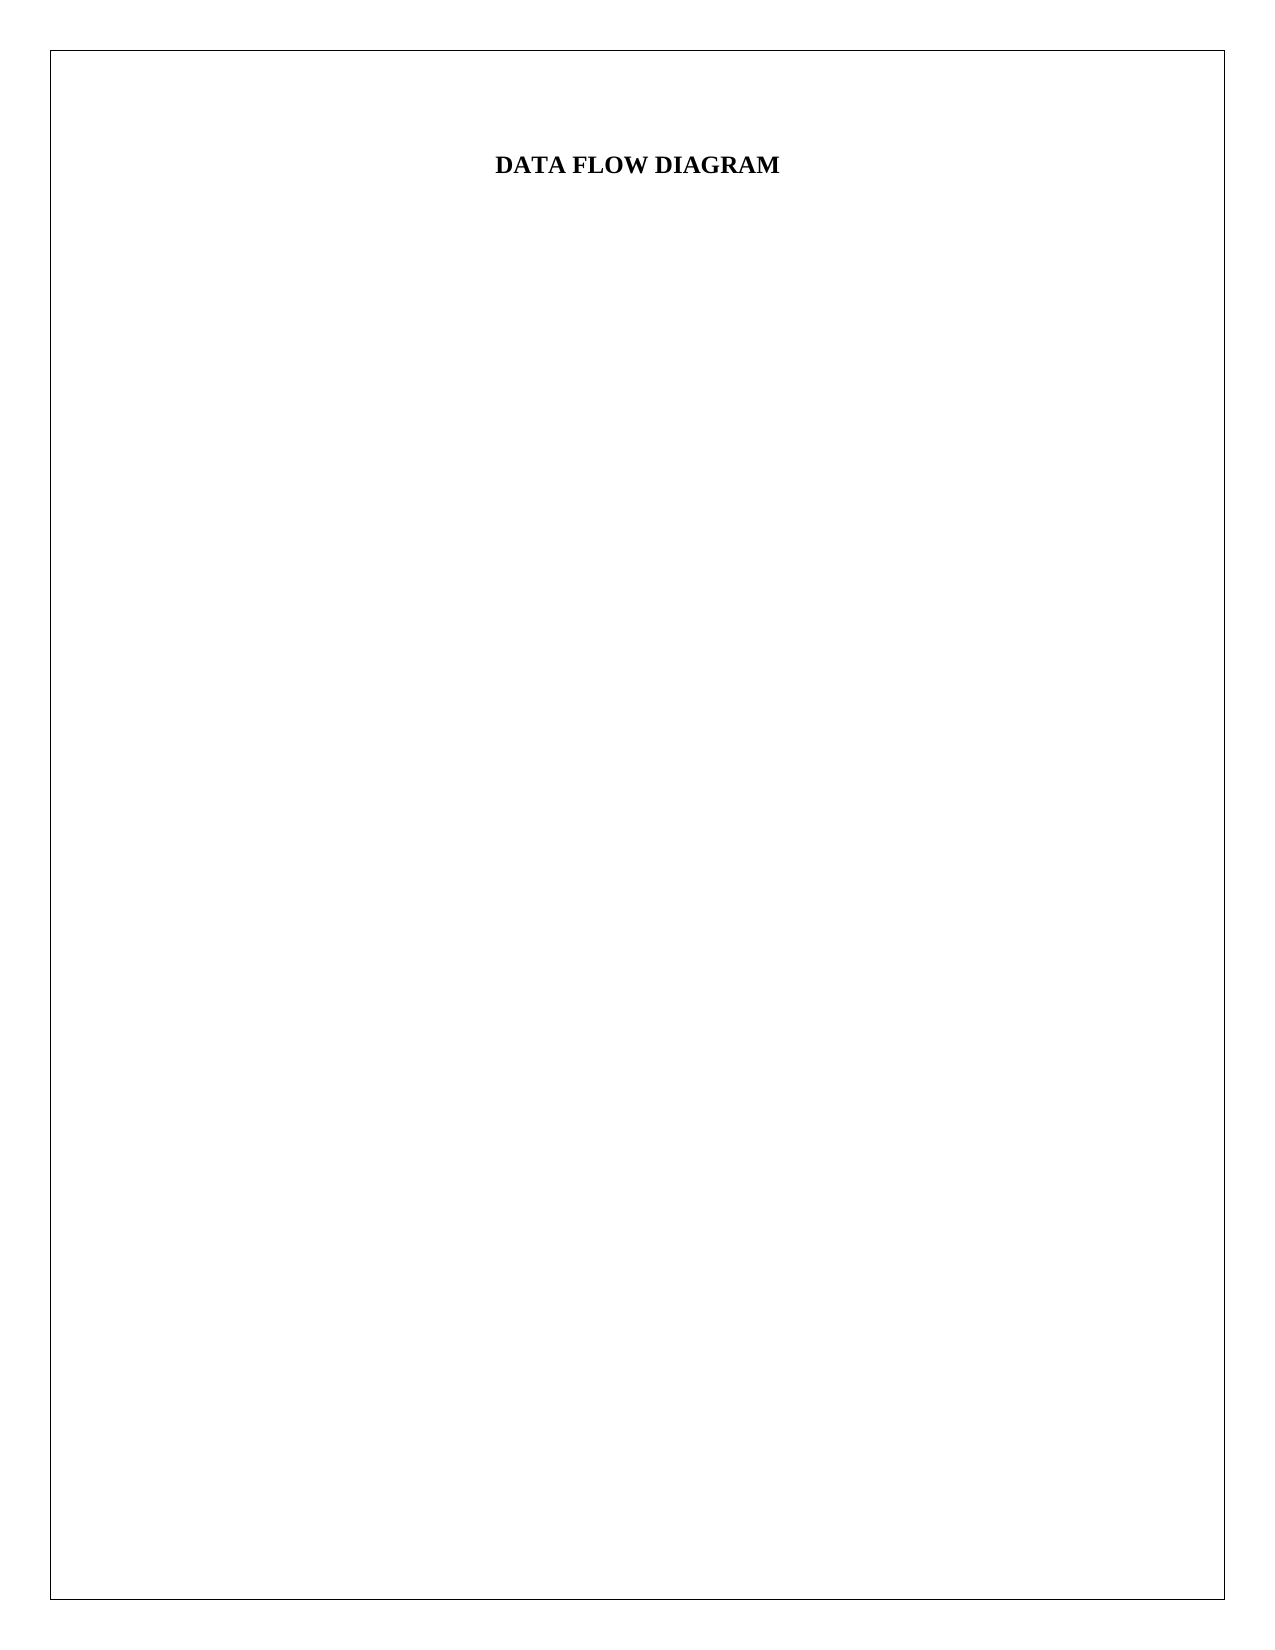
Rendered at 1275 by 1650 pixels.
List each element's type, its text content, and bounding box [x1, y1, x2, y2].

text DATA FLOW DIAGRAM [150, 150, 1125, 179]
